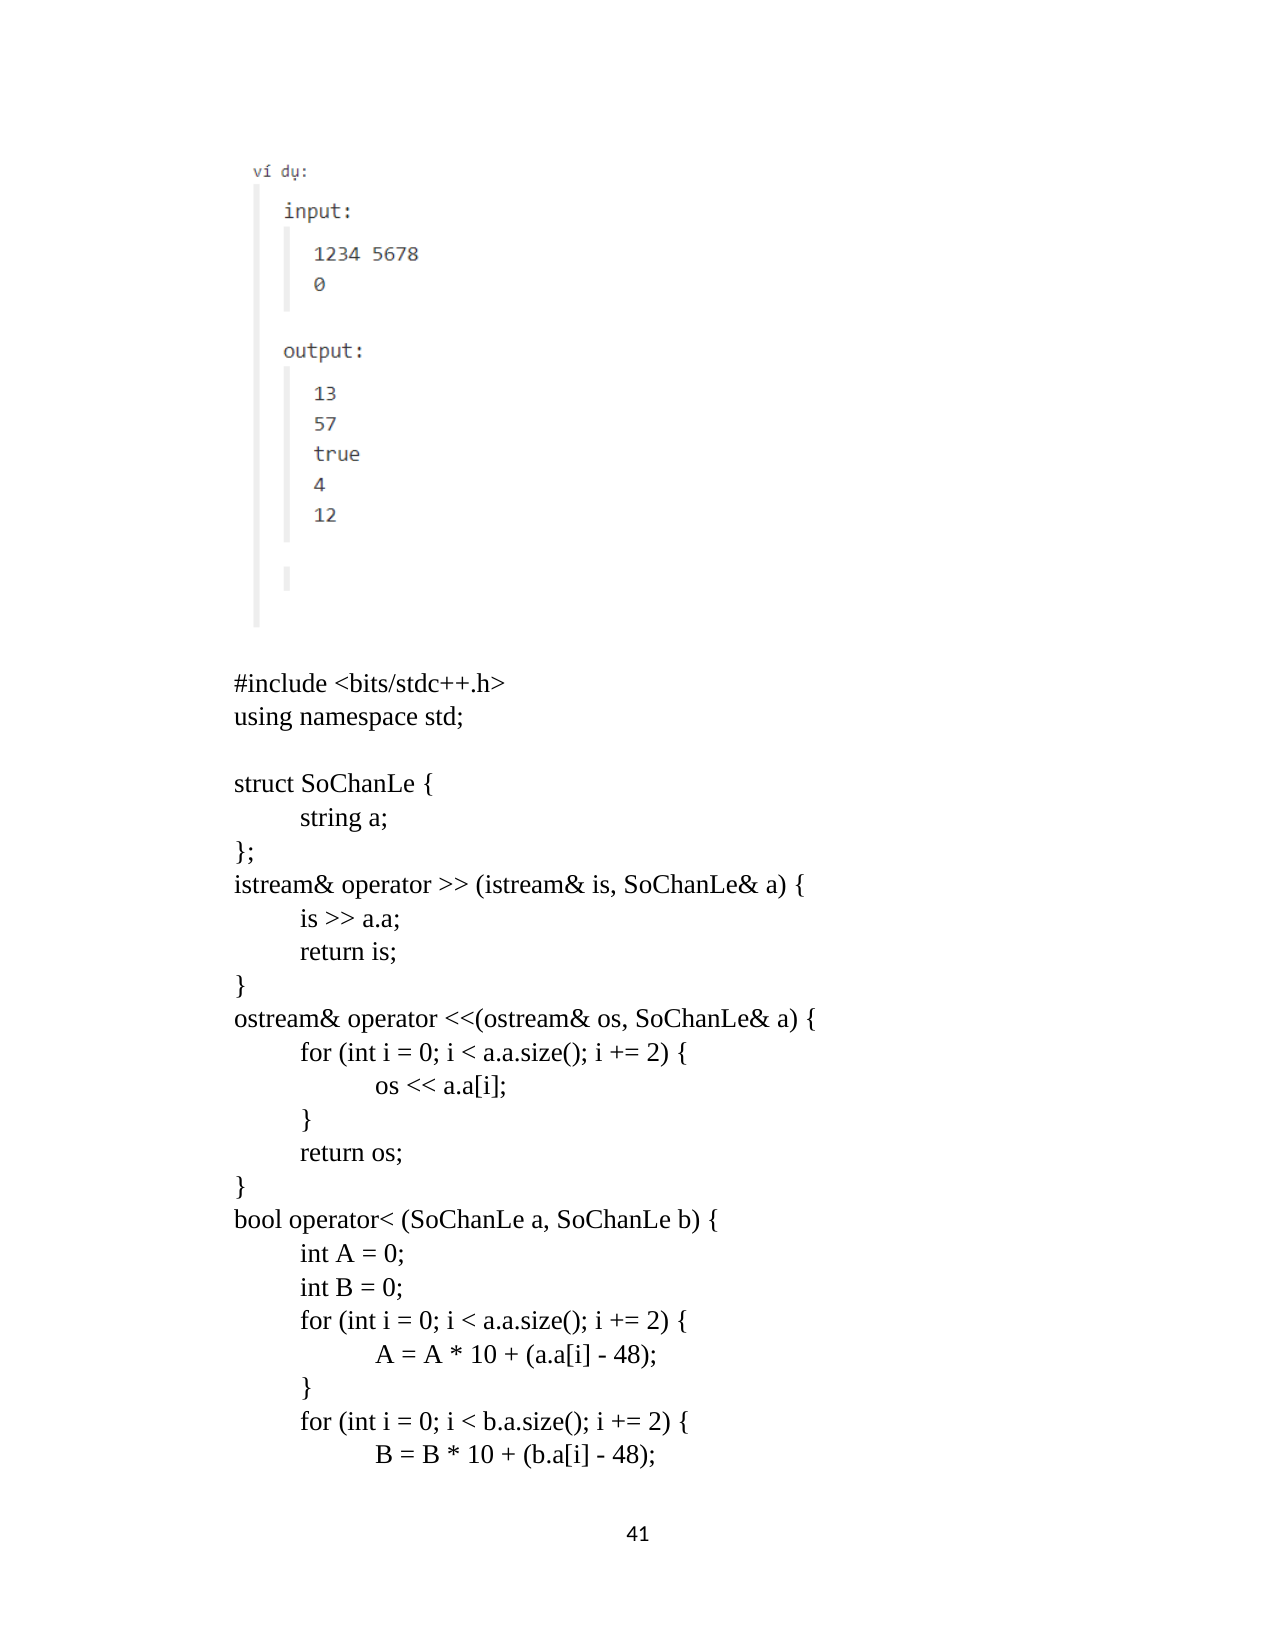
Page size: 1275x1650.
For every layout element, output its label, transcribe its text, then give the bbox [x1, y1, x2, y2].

list for (int i = 0; i < b.a.size(); i += 2) { [234, 1405, 1125, 1436]
list using namespace std; [234, 701, 1125, 732]
list } [234, 1371, 1125, 1402]
list } [234, 1103, 1125, 1134]
list for (int i = 0; i < a.a.size(); i += 2) { [234, 1036, 1125, 1067]
list is >> a.a; [234, 902, 1125, 933]
picture [233, 150, 1209, 665]
list string a; [234, 801, 1125, 832]
list return os; [234, 1137, 1125, 1168]
list int A = 0; [234, 1237, 1125, 1268]
list int B = 0; [234, 1271, 1125, 1302]
list struct SoChanLe { [234, 768, 1125, 799]
list bool operator< (SoChanLe a, SoChanLe b) { [234, 1204, 1125, 1235]
list istream& operator >> (istream& is, SoChanLe& a) { [234, 868, 1125, 899]
list #include <bits/stdc++.h> [234, 667, 1125, 698]
list }; [234, 835, 1125, 866]
list for (int i = 0; i < a.a.size(); i += 2) { [234, 1304, 1125, 1335]
list A = A * 10 + (a.a[i] - 48); [234, 1338, 1125, 1369]
list return is; [234, 935, 1125, 966]
list os << a.a[i]; [234, 1069, 1125, 1101]
list ostream& operator <<(ostream& os, SoChanLe& a) { [234, 1002, 1125, 1033]
list B = B * 10 + (b.a[i] - 48); [234, 1438, 1125, 1469]
list } [234, 969, 1125, 1000]
list } [234, 1170, 1125, 1201]
